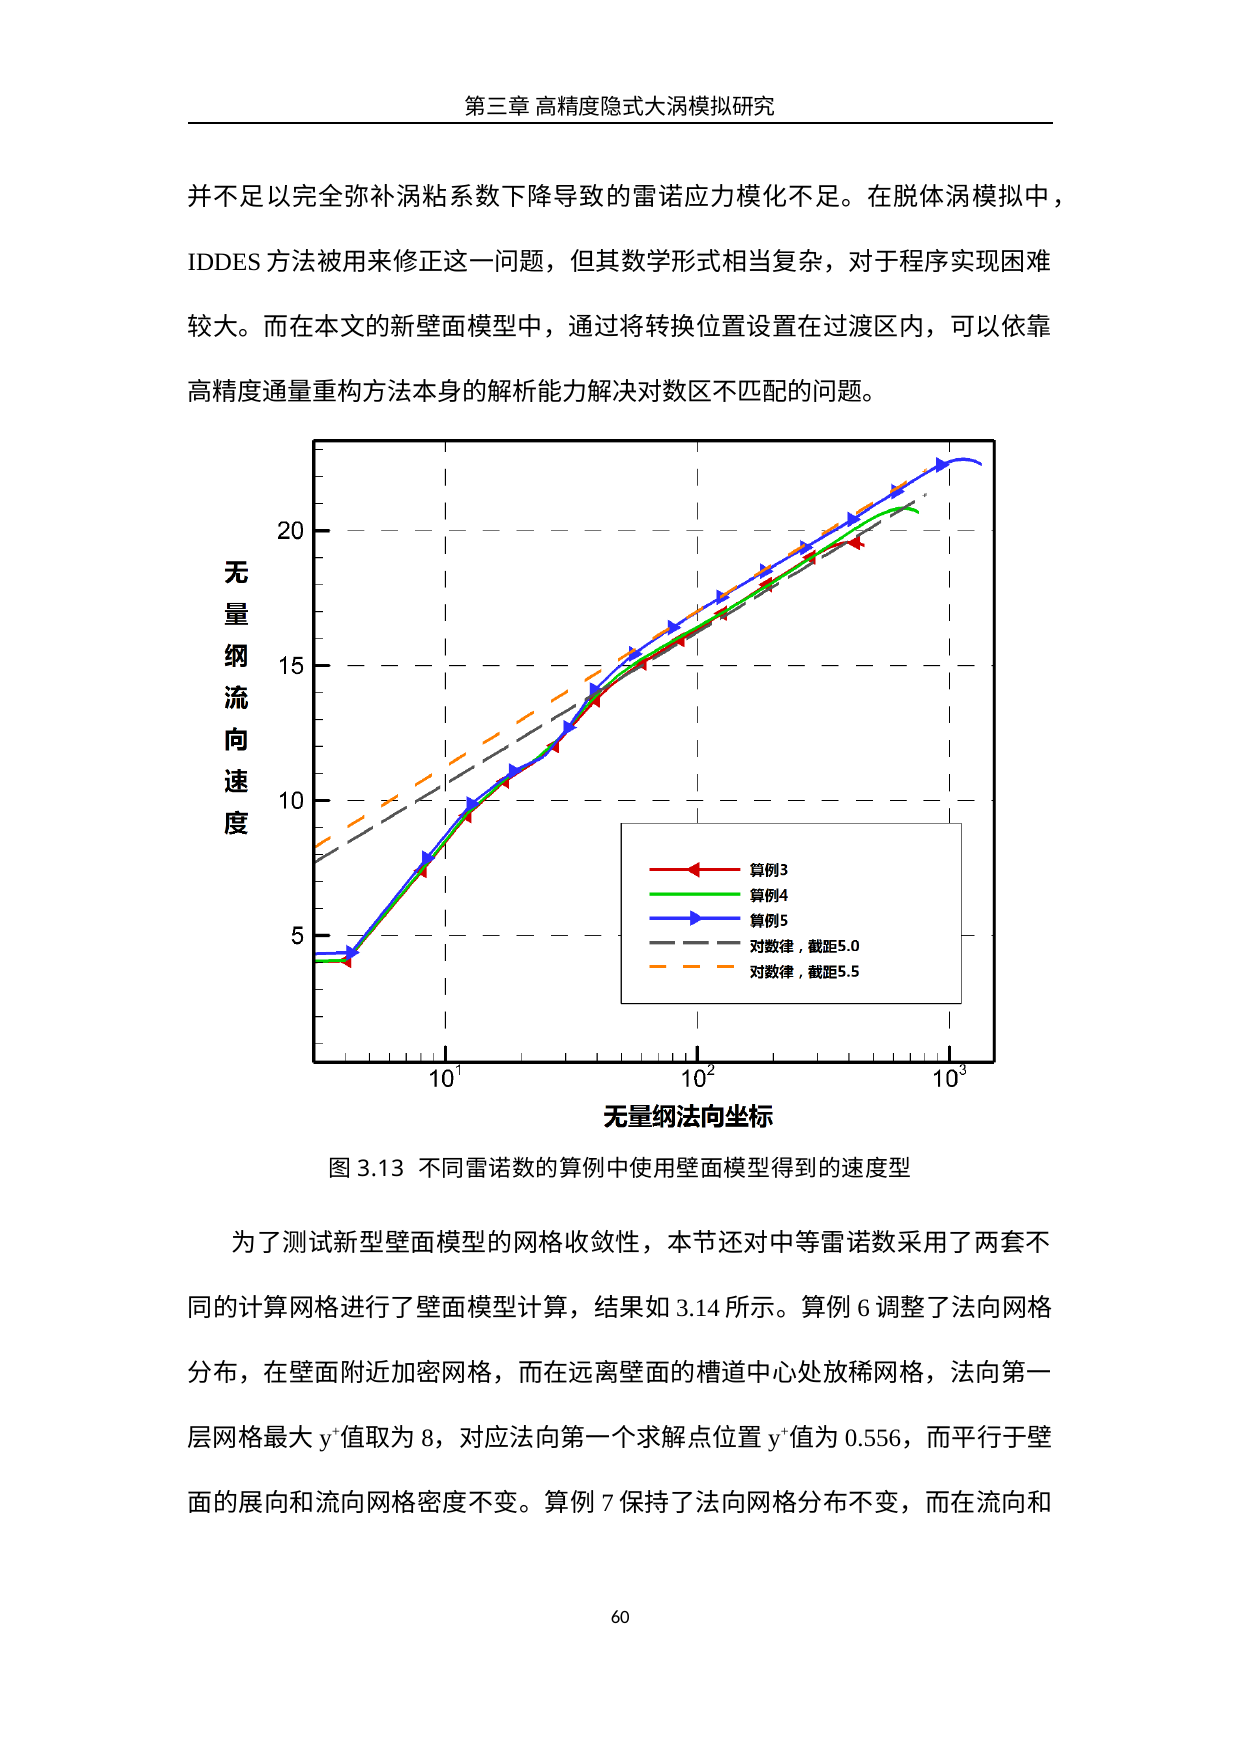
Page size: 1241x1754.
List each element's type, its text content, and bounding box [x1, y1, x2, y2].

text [187, 162, 1053, 422]
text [187, 1208, 1053, 1533]
text 图3.13 不同雷诺数的算例中使用壁面模型得到的速度型 [187, 1149, 1053, 1183]
picture [217, 422, 1024, 1131]
